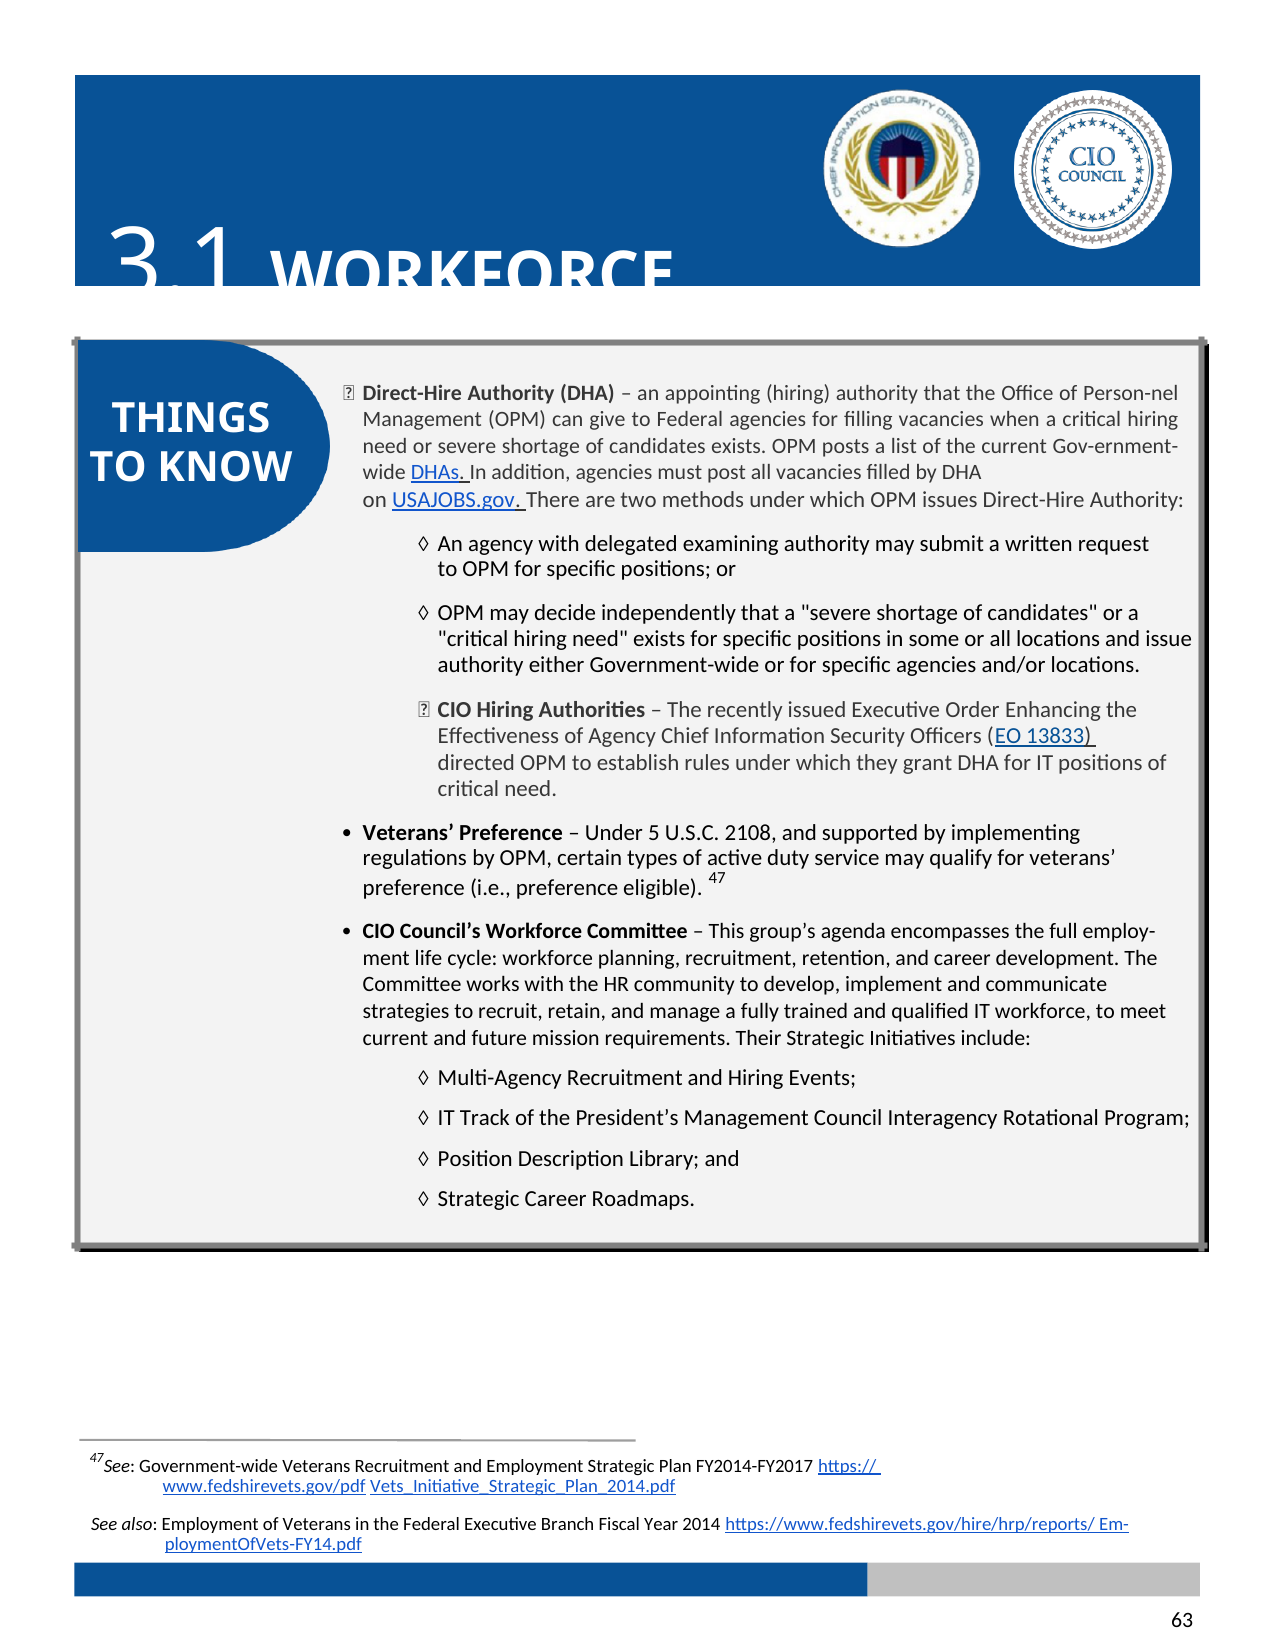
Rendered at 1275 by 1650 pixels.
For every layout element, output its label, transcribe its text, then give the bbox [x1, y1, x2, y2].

text 63 [1171, 1606, 1194, 1633]
text THINGS TO KNOW [83, 392, 298, 493]
list OPM may decide independently that a "severe shortage of candidates" or a "critical hiring need" exists for specific positions in some or all locations and issue authority either Government-wide or for specific agencies and/or locations. [418, 599, 1194, 678]
list Veterans’ Preference – Under 5 U.S.C. 2108, and supported by implementing regulations by OPM, certain types of active duty service may qualify for veterans’ preference (i.e., preference eligible). 47 [343, 820, 1189, 903]
list Multi-Agency Recruitment and Hiring Events; [418, 1063, 1194, 1091]
list IT Track of the President’s Management Council Interagency Rotational Program; [418, 1103, 1194, 1131]
list An agency with delegated examining authority may submit a written request to OPM for specific positions; or [418, 531, 1175, 582]
text 47See: Government-wide Veterans Recruitment and Employment Strategic Plan FY2014-FY2017 https:// www.fedshirevets.gov/pdf Vets_Initiative_Strategic_Plan_2014.pdf [89, 1452, 1083, 1497]
picture [75, 75, 1200, 286]
picture [65, 327, 1210, 1254]
list CIO Hiring Authorities – The recently issued Executive Order Enhancing the Effectiveness of Agency Chief Information Security Officers (EO 13833) directed OPM to establish rules under which they grant DHA for IT positions of critical need. [418, 696, 1173, 802]
list Direct-Hire Authority (DHA) – an appointing (hiring) authority that the Office of Person-nel Management (OPM) can give to Federal agencies for filling vacancies when a critical hiring need or severe shortage of candidates exists. OPM posts a list of the current Gov-ernment-wide DHAs. In addition, agencies must post all vacancies filled by DHA [343, 379, 1179, 485]
list CIO Council’s Workforce Committee – This group’s agenda encompasses the full employ-ment life cycle: workforce planning, recruitment, retention, and career development. The Committee works with the HR community to develop, implement and communicate strategies to recruit, retain, and manage a fully trained and qualified IT workforce, to meet current and future mission requirements. Their Strategic Initiatives include: [343, 917, 1194, 1050]
text 3.1 WORKFORCE [106, 193, 1194, 326]
list Position Description Library; and [418, 1144, 1194, 1172]
list Strategic Career Roadmaps. [418, 1184, 1194, 1212]
text See also: Employment of Veterans in the Federal Executive Branch Fiscal Year 2014 https://www.fedshirevets.gov/hire/hrp/reports/ Em-ploymentOfVets-FY14.pdf [91, 1514, 1129, 1555]
text on USAJOBS.gov. There are two methods under which OPM issues Direct-Hire Authority: [362, 485, 1194, 513]
